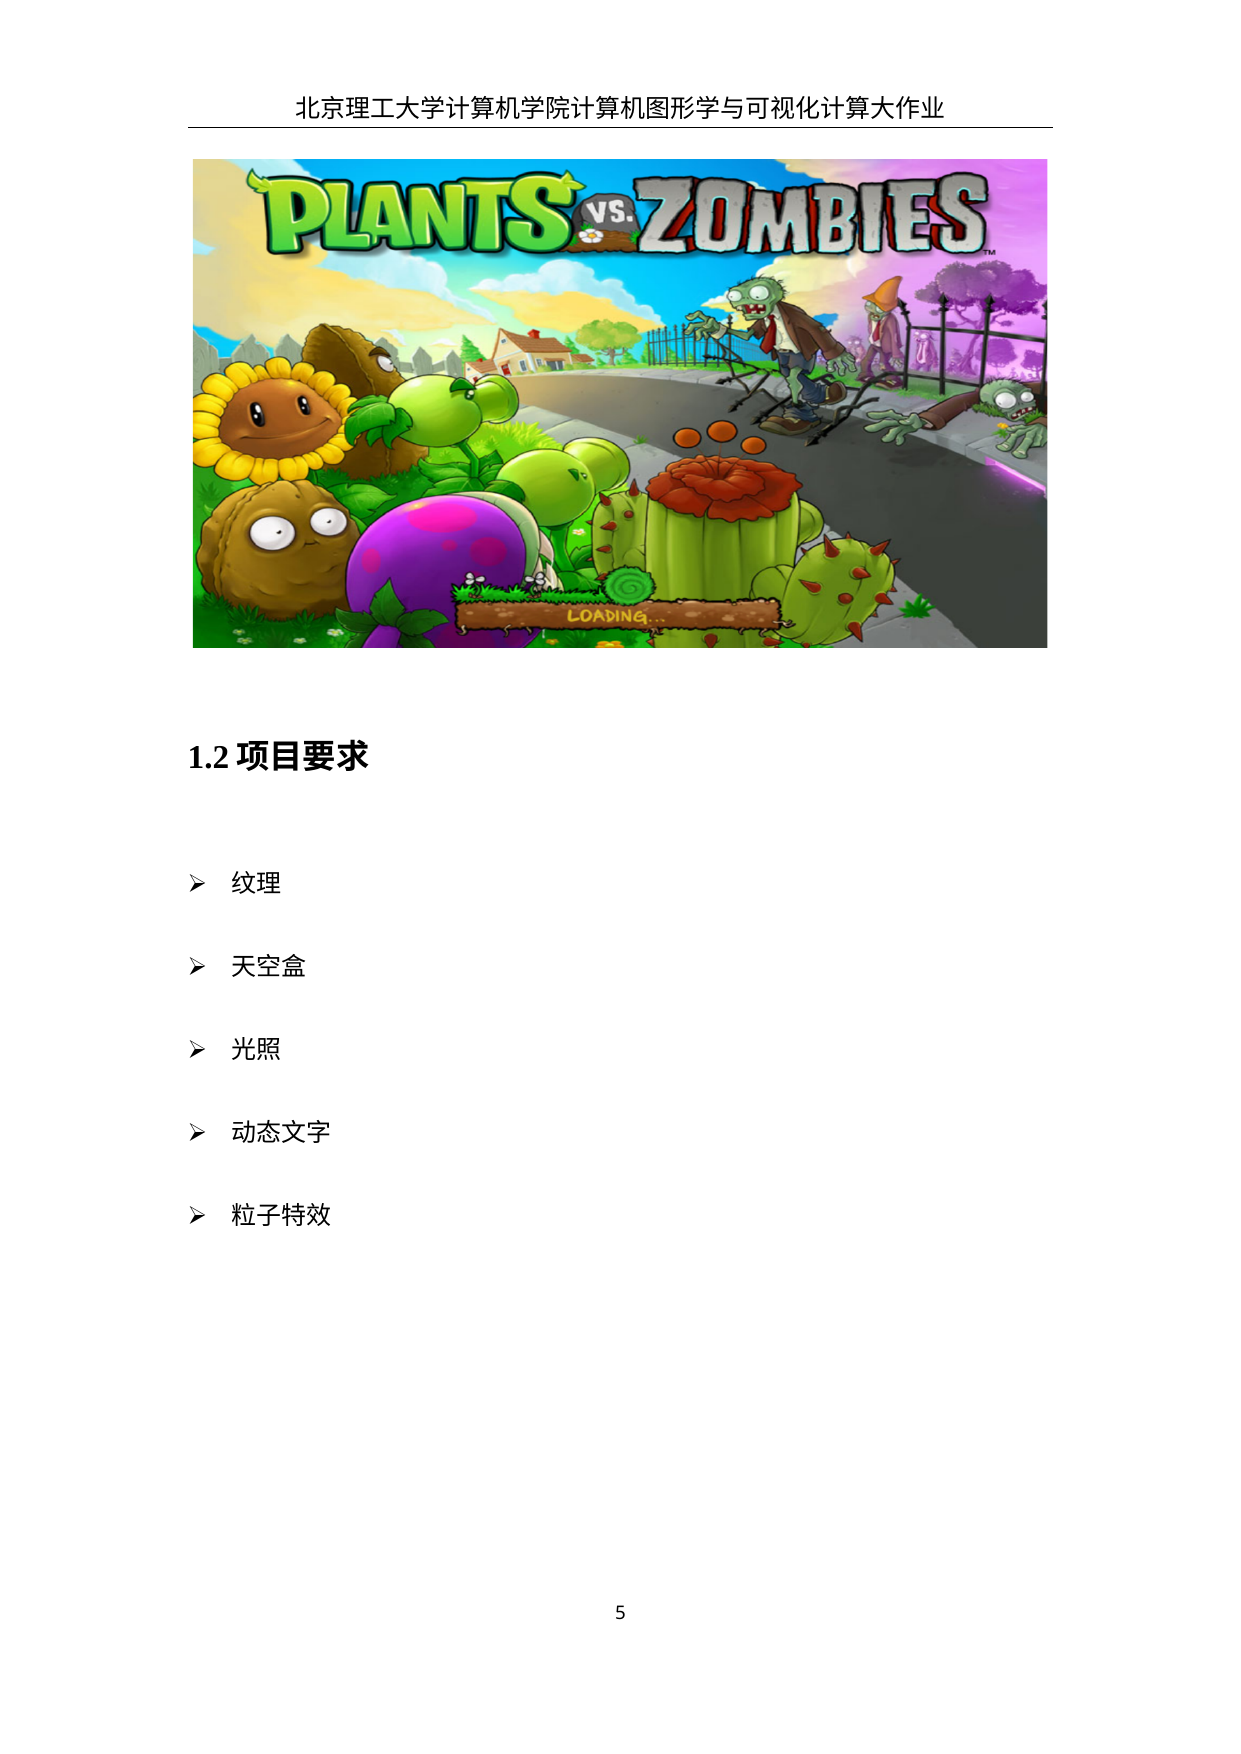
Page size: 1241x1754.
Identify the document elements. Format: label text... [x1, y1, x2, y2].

list 动态文字 [187, 1098, 1053, 1163]
picture [192, 159, 1048, 648]
list 光照 [187, 1015, 1053, 1080]
list 天空盒 [187, 932, 1053, 997]
subtitle 1.2项目要求 [187, 722, 1053, 787]
list 粒子特效 [187, 1181, 1053, 1246]
list 纹理 [187, 849, 1053, 914]
